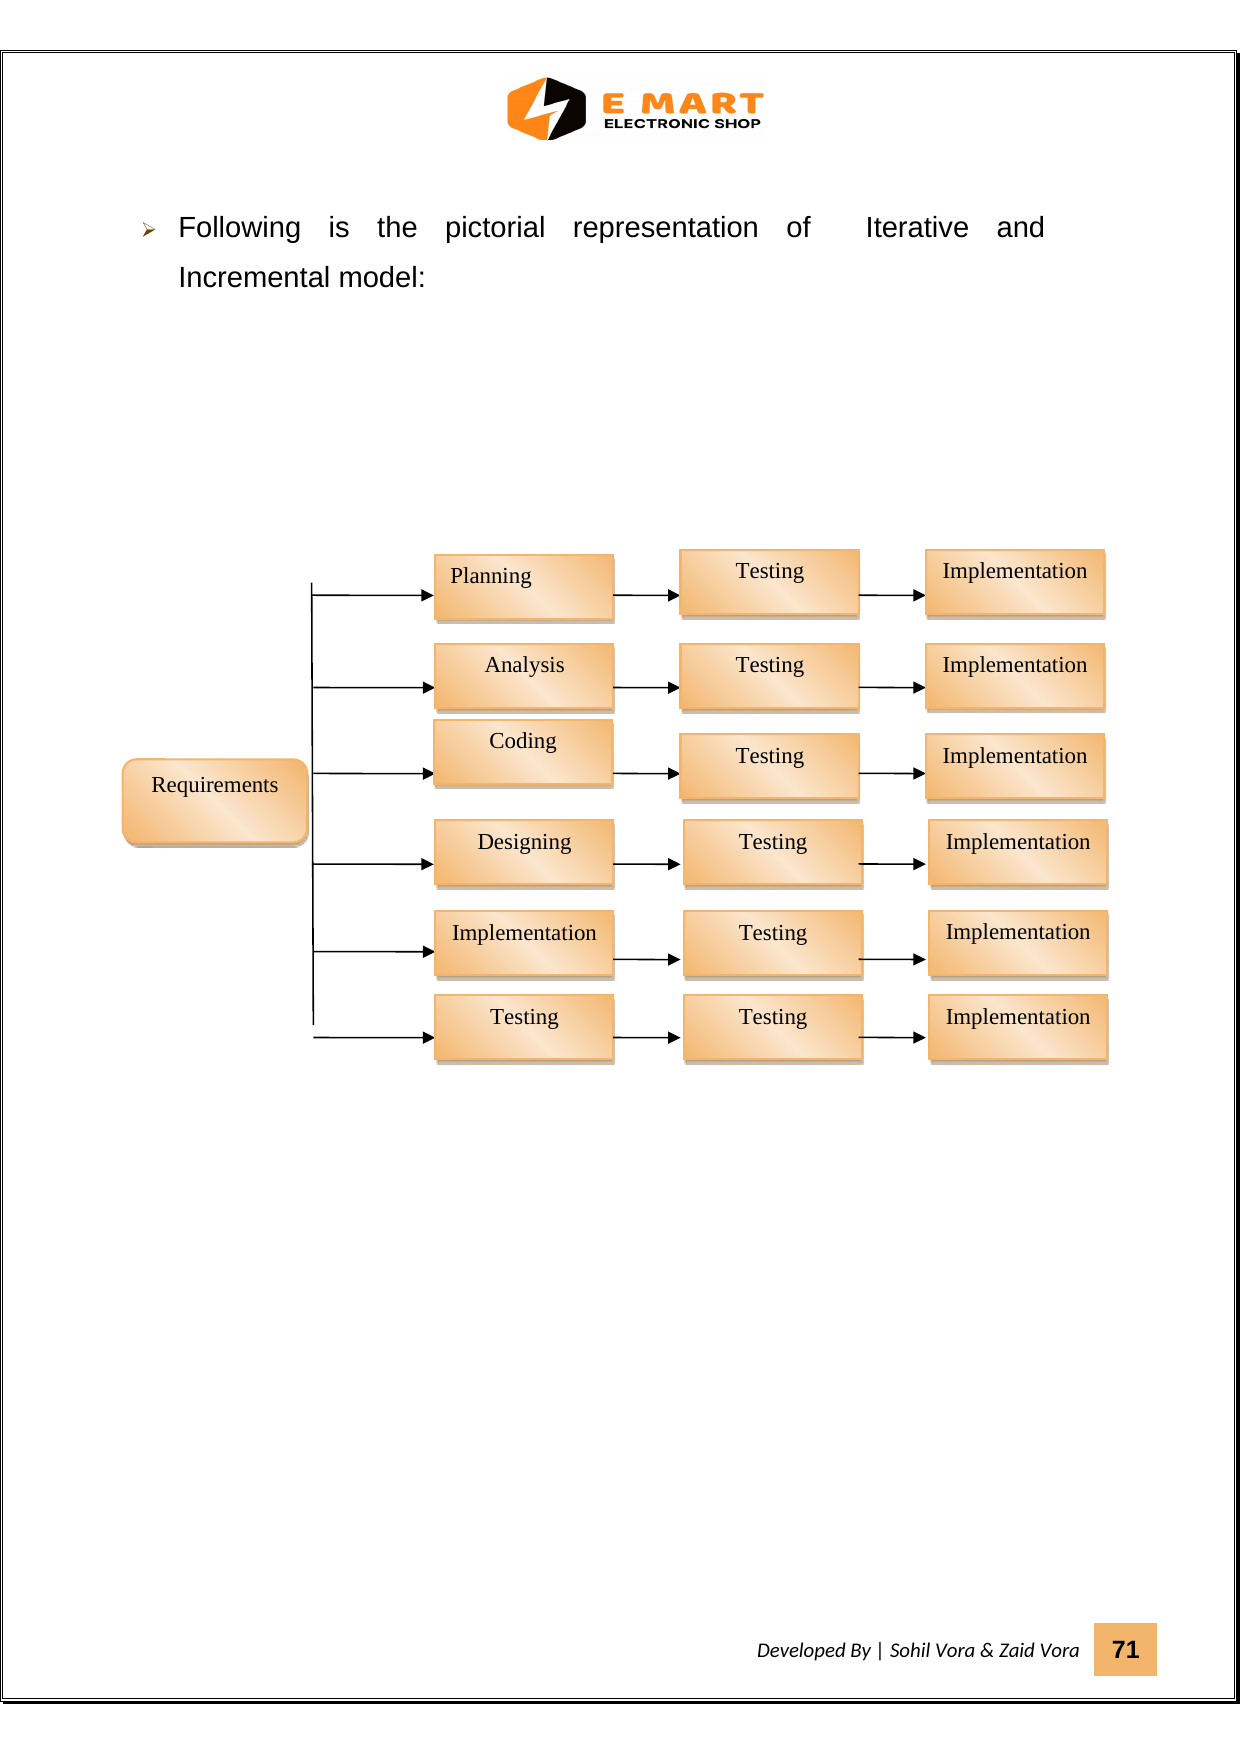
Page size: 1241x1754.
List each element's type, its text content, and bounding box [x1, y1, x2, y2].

picture [504, 76, 767, 139]
list Following is the pictorial representation of Iterative and Incremental model: [141, 210, 1047, 294]
